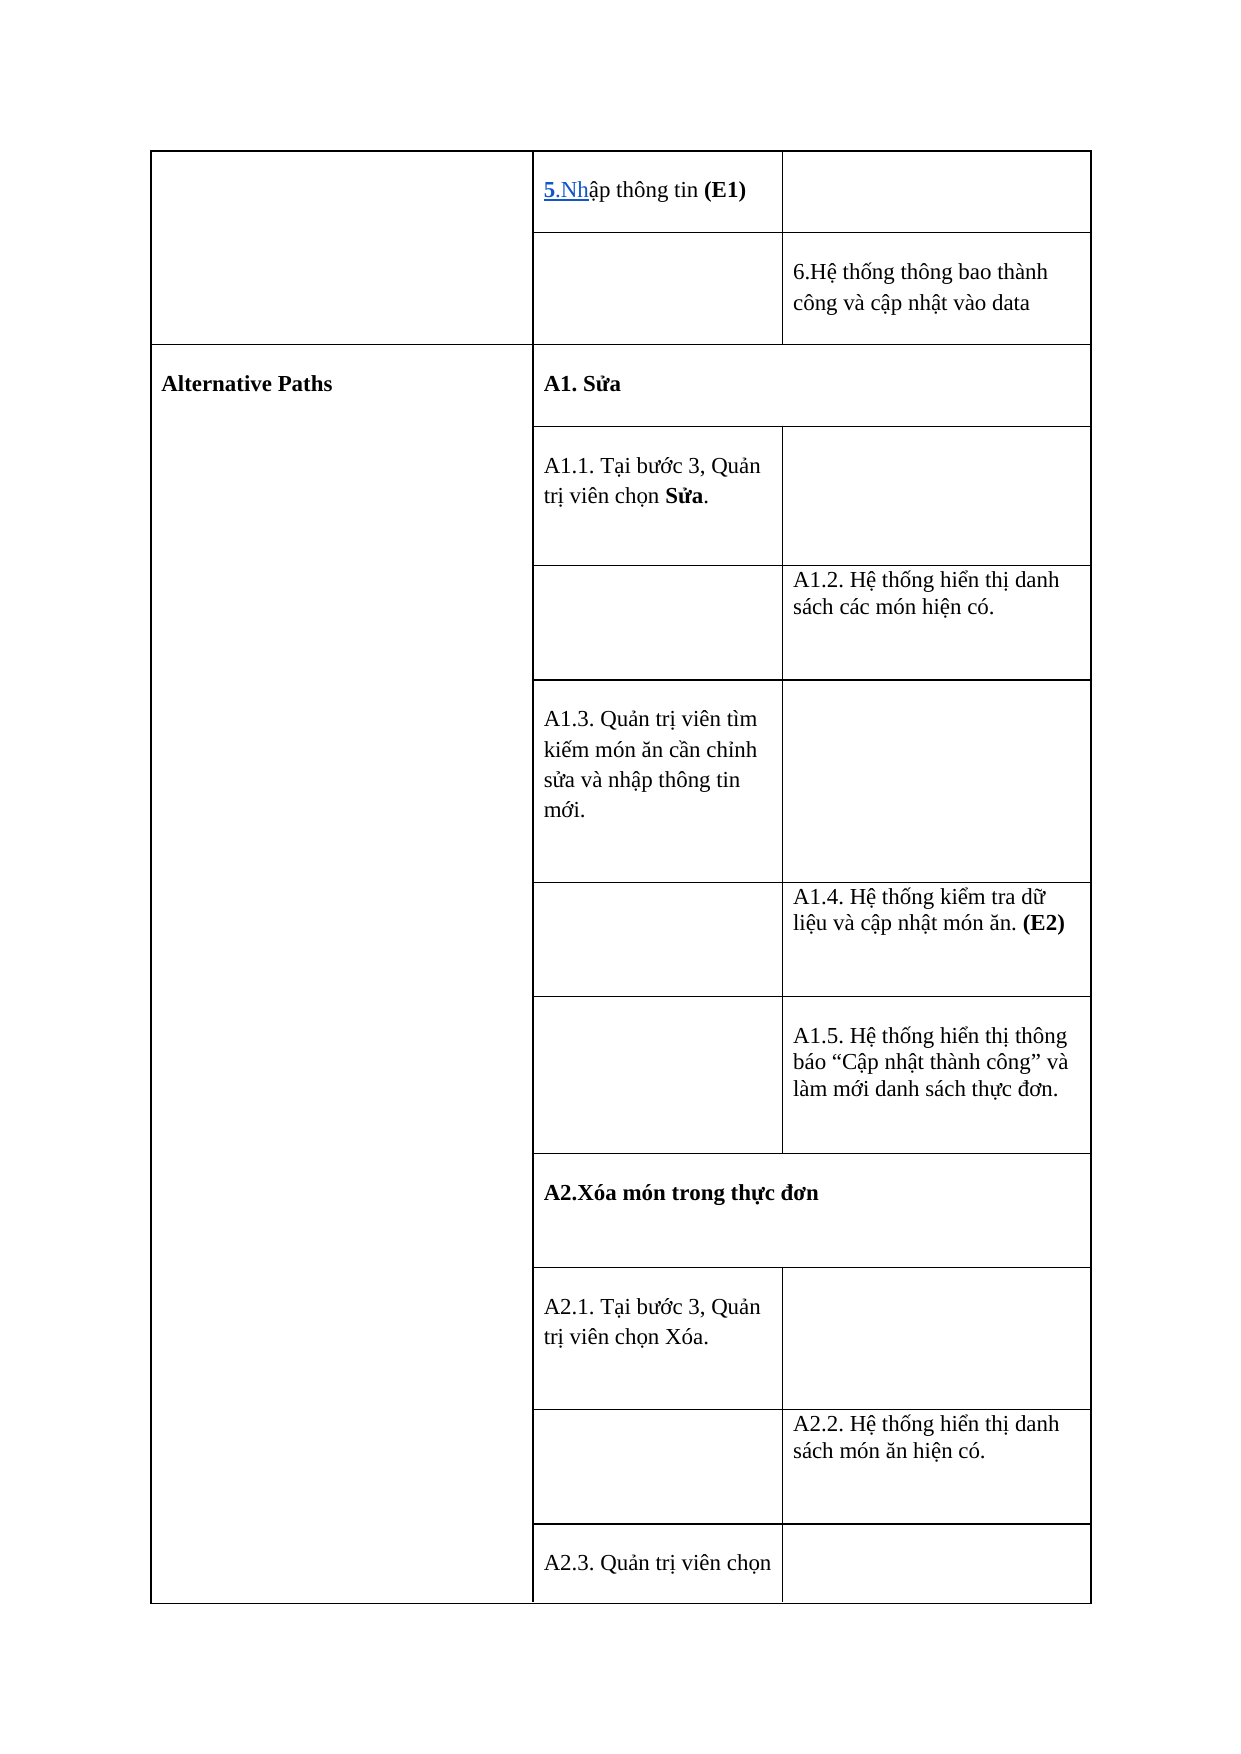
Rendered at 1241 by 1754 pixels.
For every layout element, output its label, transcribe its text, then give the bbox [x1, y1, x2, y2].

table_cell A1.4. Hệ thống kiểm tra dữ liệu và cập nhật món ăn. (E2) [783, 883, 1090, 996]
table_cell [783, 681, 1090, 881]
table_cell A2.1. Tại bước 3, Quản trị viên chọn Xóa. [534, 1268, 782, 1409]
table_cell A1. Sửa [534, 345, 1090, 426]
table_cell A1.1. Tại bước 3, Quản trị viên chọn Sửa. [534, 427, 782, 565]
table_cell [534, 1410, 782, 1523]
table_cell [534, 997, 782, 1152]
table_cell A2.2. Hệ thống hiển thị danh sách món ăn hiện có. [783, 1410, 1090, 1523]
table_cell 5.Nhập thông tin (E1) [534, 152, 782, 232]
table_cell [534, 566, 782, 679]
table_cell [783, 1525, 1090, 1602]
table_cell [783, 1268, 1090, 1409]
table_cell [534, 1525, 782, 1602]
table_cell [783, 152, 1090, 232]
table_cell A1.3. Quản trị viên tìm kiếm món ăn cần chỉnh sửa và nhập thông tin mới. [534, 681, 782, 881]
table_cell A2.Xóa món trong thực đơn [534, 1154, 1090, 1267]
table_cell A1.5. Hệ thống hiển thị thông báo “Cập nhật thành công” và làm mới danh sách thực đơn. [783, 997, 1090, 1152]
table_cell [534, 883, 782, 996]
table_cell Alternative Paths [152, 345, 532, 1602]
table_cell 6.Hệ thống thông bao thành công và cập nhật vào data [783, 233, 1090, 344]
table_cell [534, 233, 782, 344]
table_cell A1.2. Hệ thống hiển thị danh sách các món hiện có. [783, 566, 1090, 679]
table_cell [783, 427, 1090, 565]
